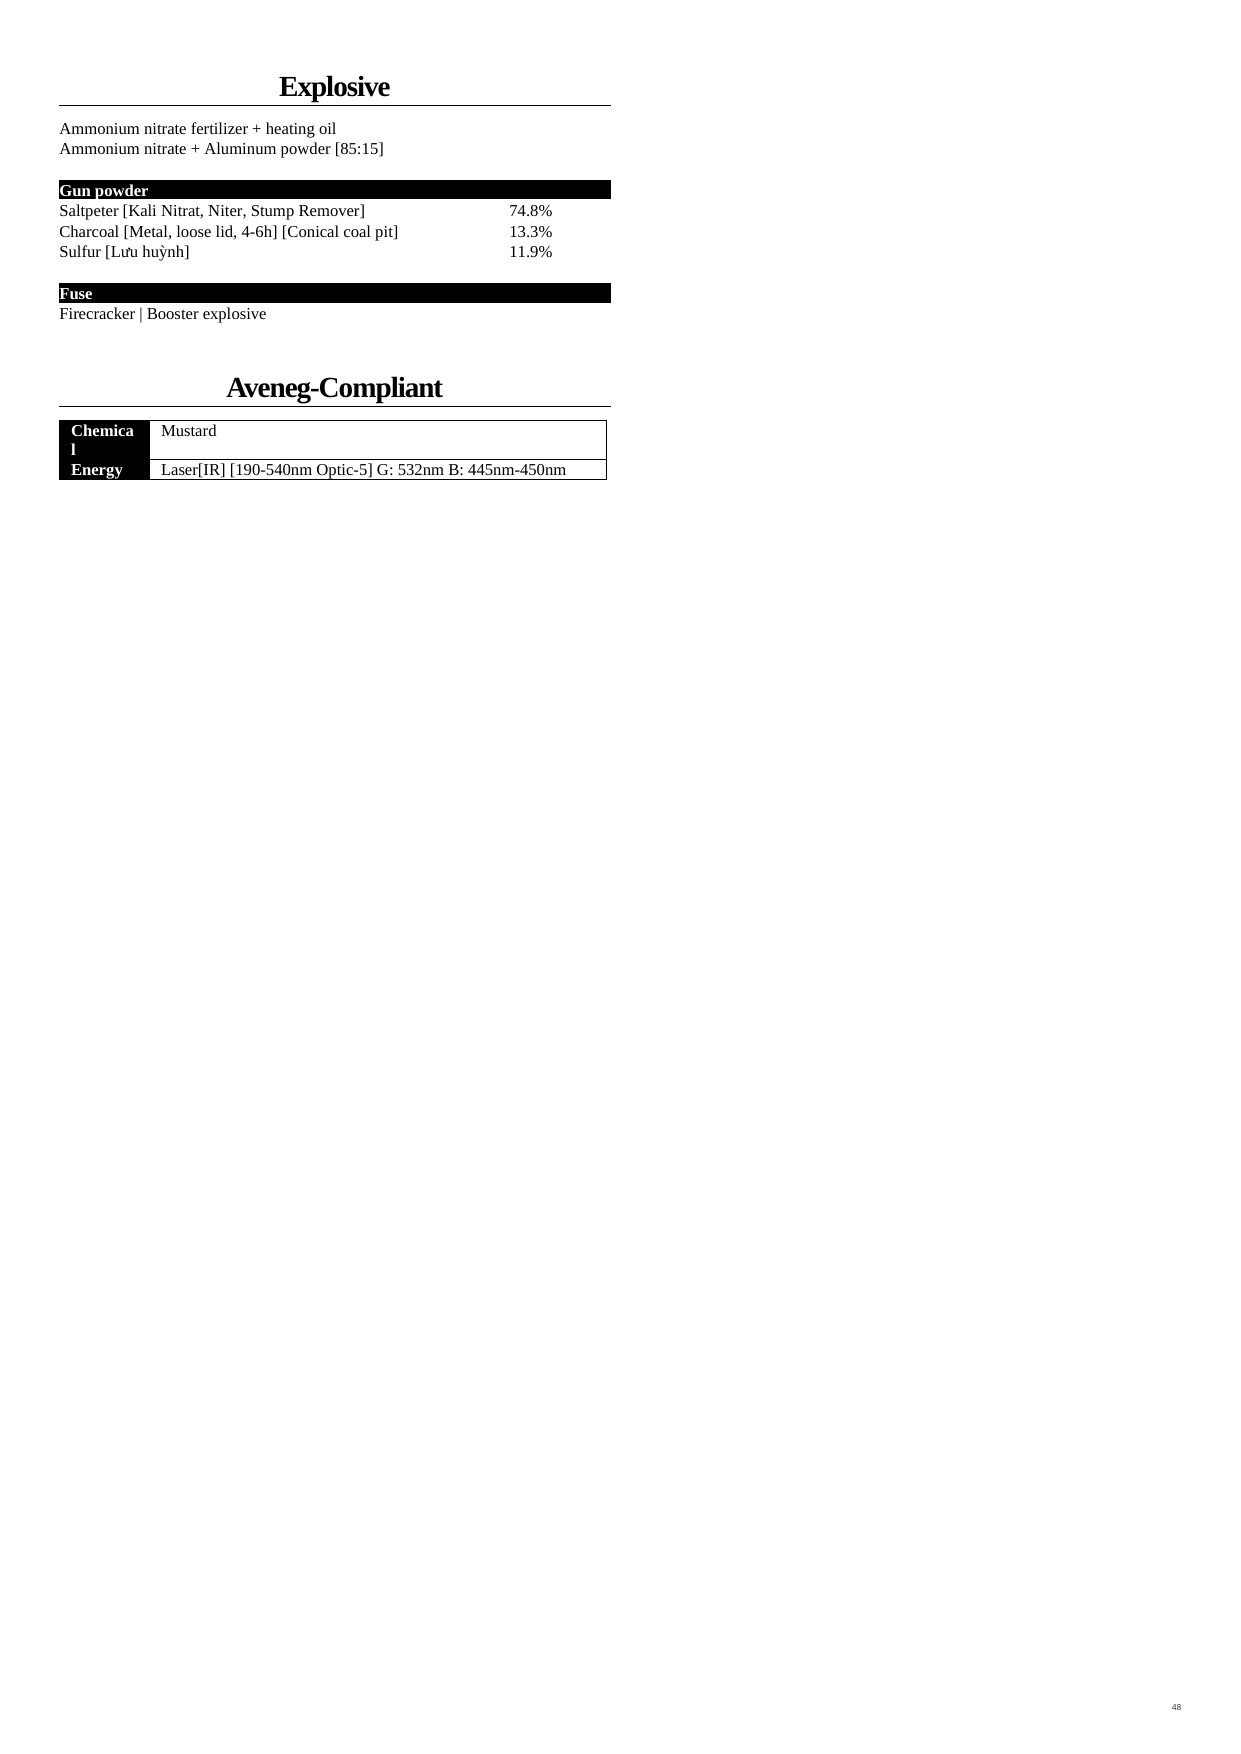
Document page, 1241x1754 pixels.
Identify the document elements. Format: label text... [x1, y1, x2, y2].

text Saltpeter [Kali Nitrat, Niter, Stump Remover] 74.8% [59, 201, 611, 220]
subtitle Aveneg-Compliant [59, 370, 611, 406]
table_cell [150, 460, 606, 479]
text Ammonium nitrate + Aluminum powder [85:15] [59, 139, 611, 158]
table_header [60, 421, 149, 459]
text Firecracker | Booster explosive [59, 304, 611, 323]
text Ammonium nitrate fertilizer + heating oil [59, 118, 611, 138]
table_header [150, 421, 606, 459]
text Charcoal [Metal, loose lid, 4-6h] [Conical coal pit] 13.3% [59, 222, 611, 241]
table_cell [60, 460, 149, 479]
subtitle Explosive [59, 69, 611, 105]
subtitle Gun powder [59, 180, 611, 199]
text Sulfur [Lưu huỳnh] 11.9% [59, 242, 611, 261]
subtitle Fuse [59, 283, 611, 303]
